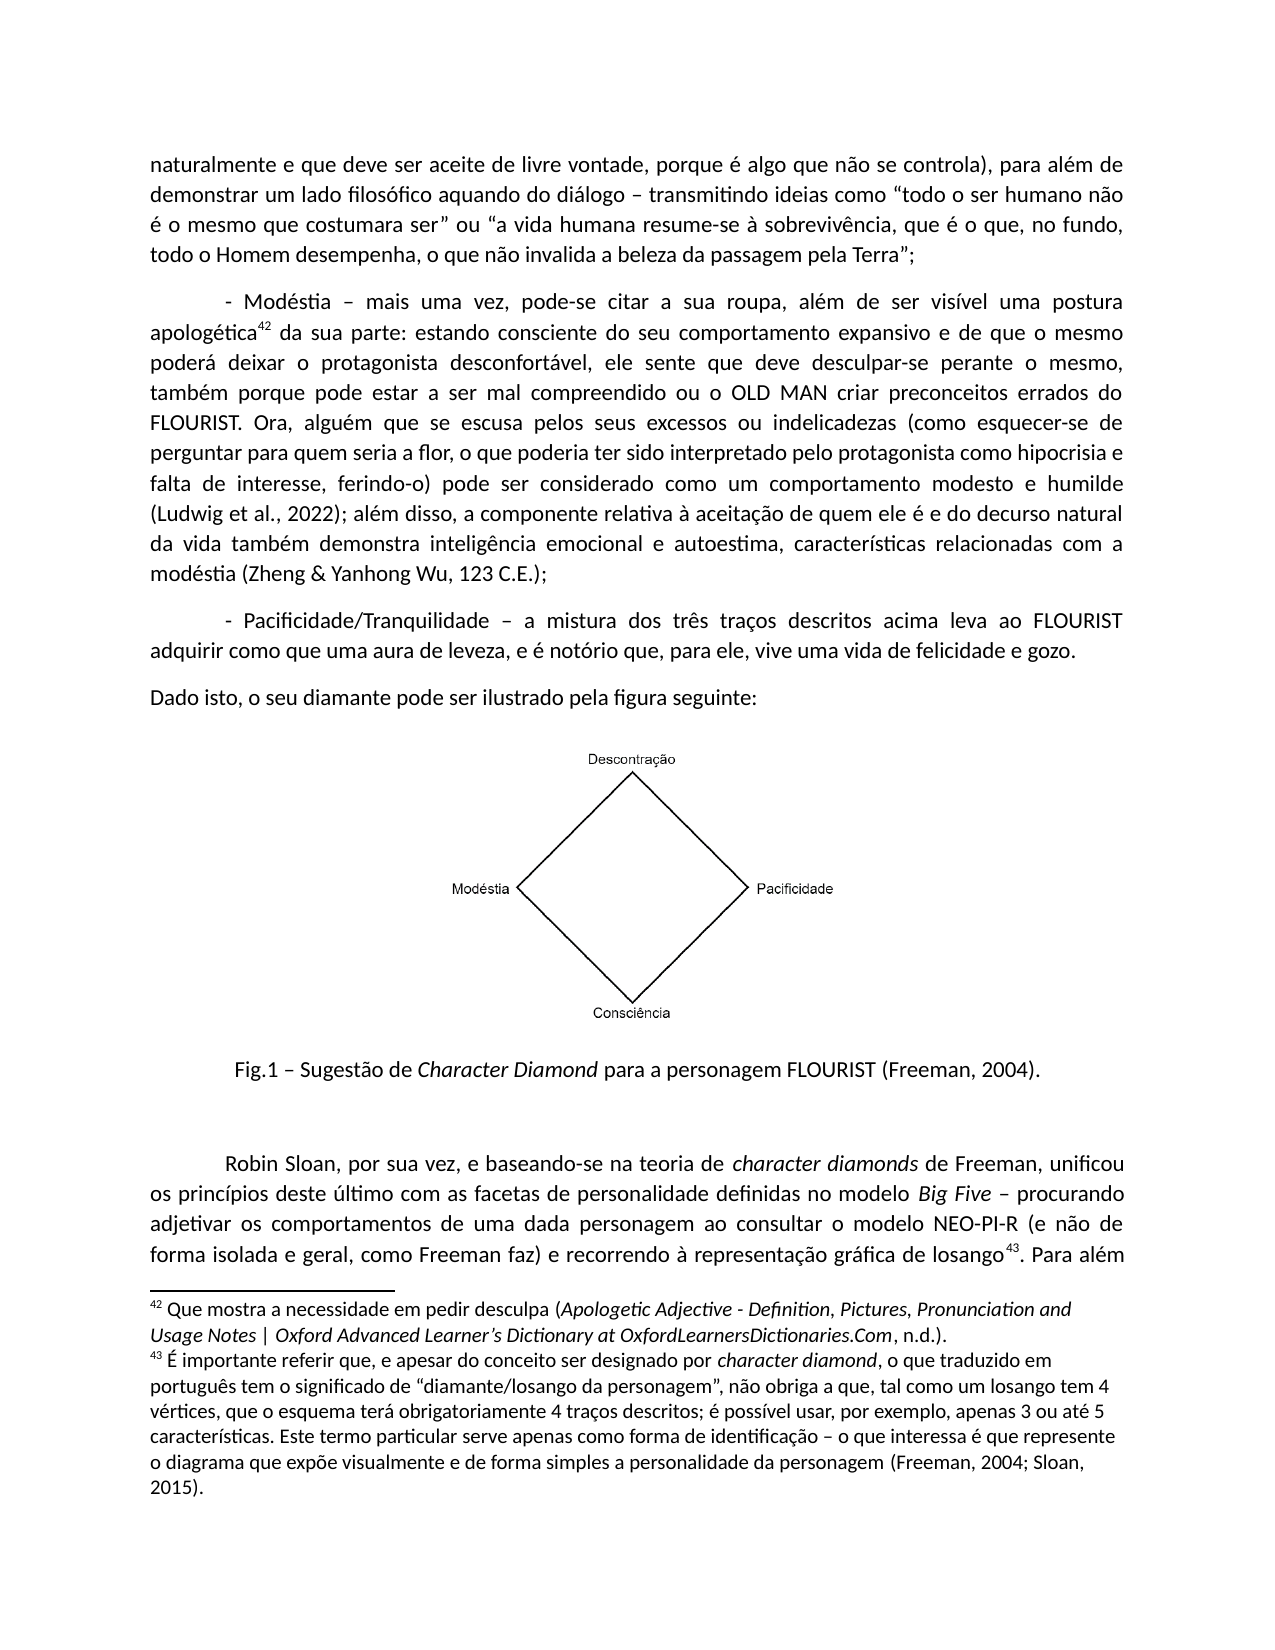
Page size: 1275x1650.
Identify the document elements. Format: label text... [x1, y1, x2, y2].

text - Consciência/Absorção em pensamento – como já fora dito acima, o FLOURIST parece encontrar um significado para a vida e ter consciência de como ela funciona (que a evolução é algo que existe naturalmente e que deve ser aceite de livre vontade, porque é algo que não se controla), para além de demonstrar um lado filosófico aquando do diálogo – transmitindo ideias como “todo o ser humano não é o mesmo que costumara ser” ou “a vida humana resume-se à sobrevivência, que é o que, no fundo, todo o Homem desempenha, o que não invalida a beleza da passagem pela Terra”; [150, 150, 1125, 269]
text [150, 1149, 1125, 1268]
text Dado isto, o seu diamante pode ser ilustrado pela figura seguinte: [150, 683, 1125, 711]
picture [427, 730, 848, 1037]
text - Modéstia – mais uma vez, pode-se citar a sua roupa, além de ser visível uma postura apologética da sua parte: estando consciente do seu comportamento expansivo e de que o mesmo poderá deixar o protagonista desconfortável, ele sente que deve desculpar-se perante o mesmo, também porque pode estar a ser mal compreendido ou o OLD MAN criar preconceitos errados do FLOURIST. Ora, alguém que se escusa pelos seus excessos ou indelicadezas (como esquecer-se de perguntar para quem seria a flor, o que poderia ter sido interpretado pelo protagonista como hipocrisia e falta de interesse, ferindo-o) pode ser considerado como um comportamento modesto e humilde ; além disso, a componente relativa à aceitação de quem ele é e do decurso natural da vida também demonstra inteligência emocional e autoestima, características relacionadas com a modéstia (Zheng & Yanhong Wu, 123 C.E.); [150, 287, 1125, 587]
text - Pacificidade/Tranquilidade – a mistura dos três traços descritos acima leva ao FLOURIST adquirir como que uma aura de leveza, e é notório que, para ele, vive uma vida de felicidade e gozo. [150, 606, 1125, 664]
text Fig.1 – Sugestão de Character Diamond para a personagem FLOURIST . [150, 1055, 1125, 1083]
